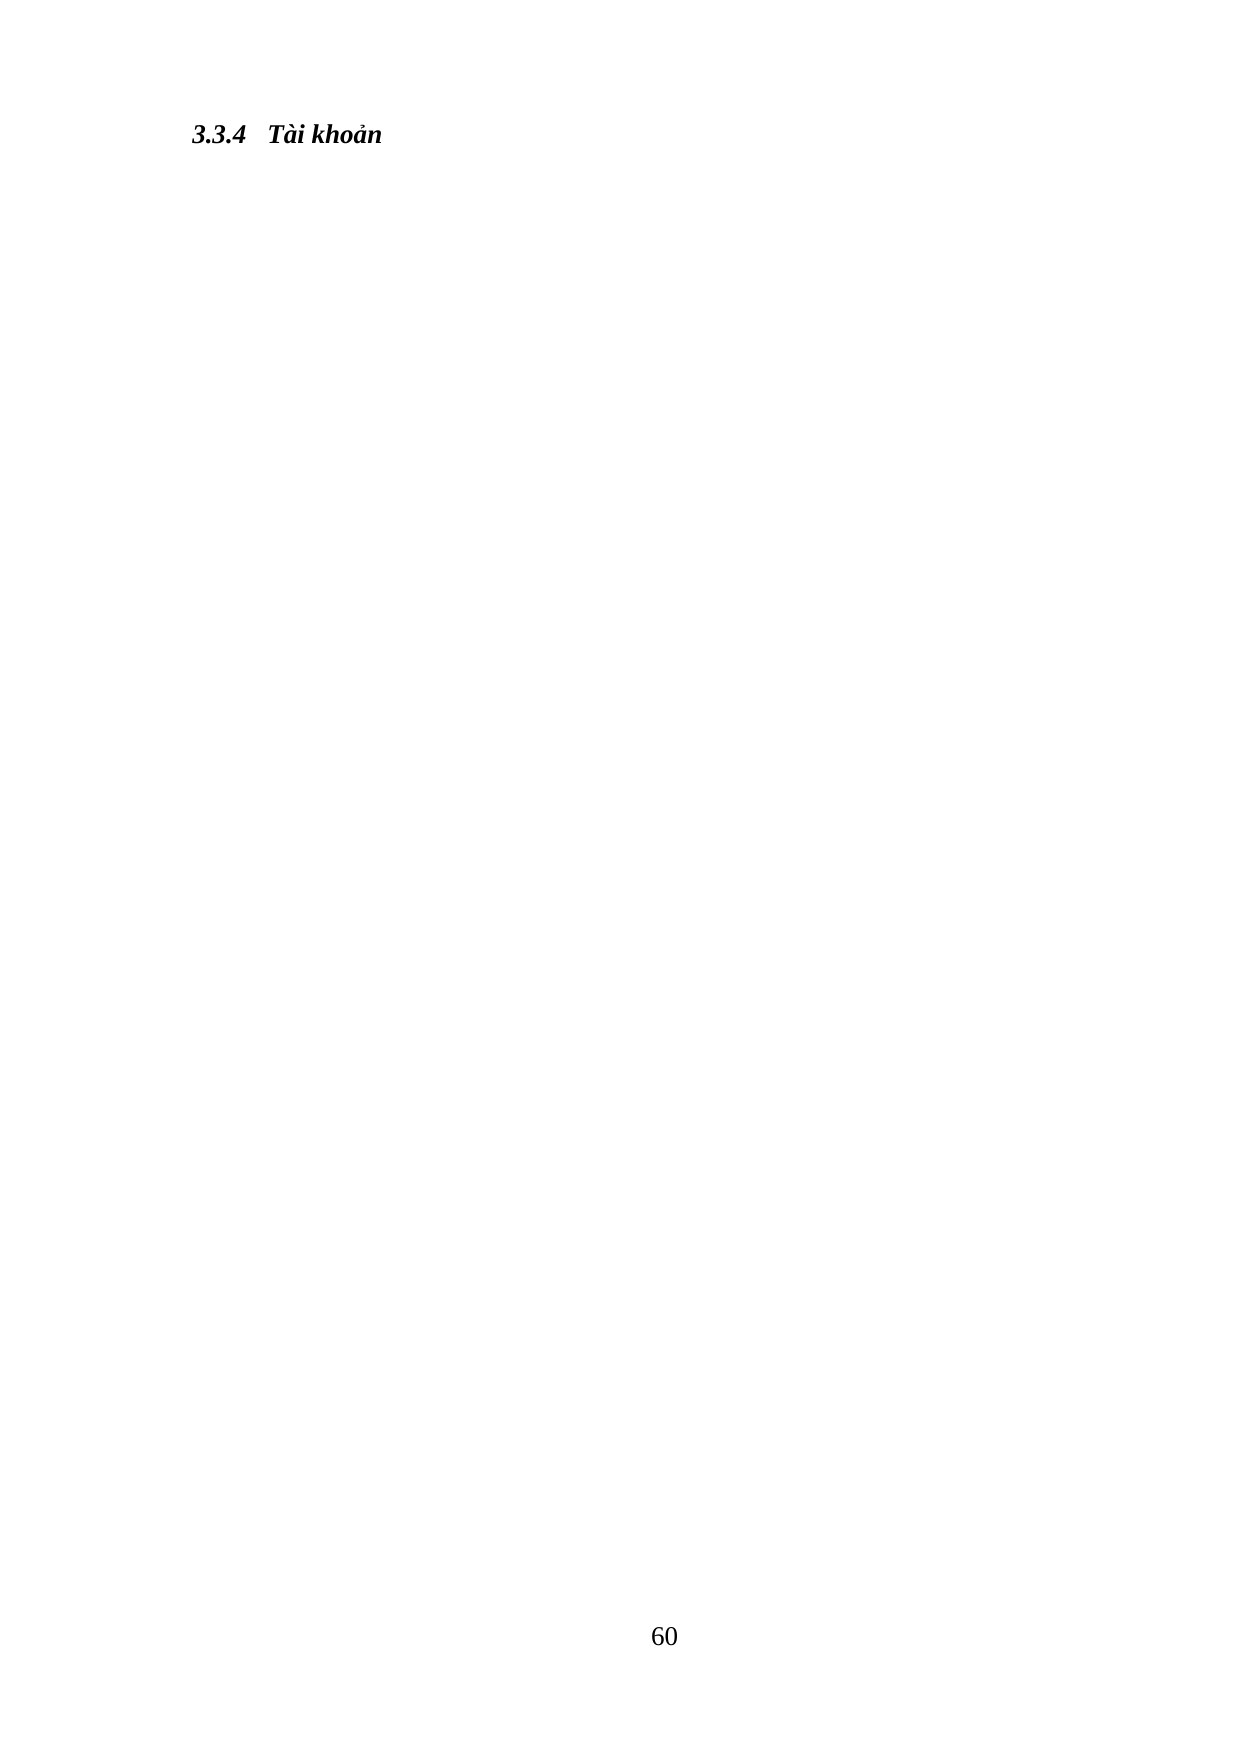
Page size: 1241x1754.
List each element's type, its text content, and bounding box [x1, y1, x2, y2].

subtitle Tài khoản [192, 118, 1152, 149]
